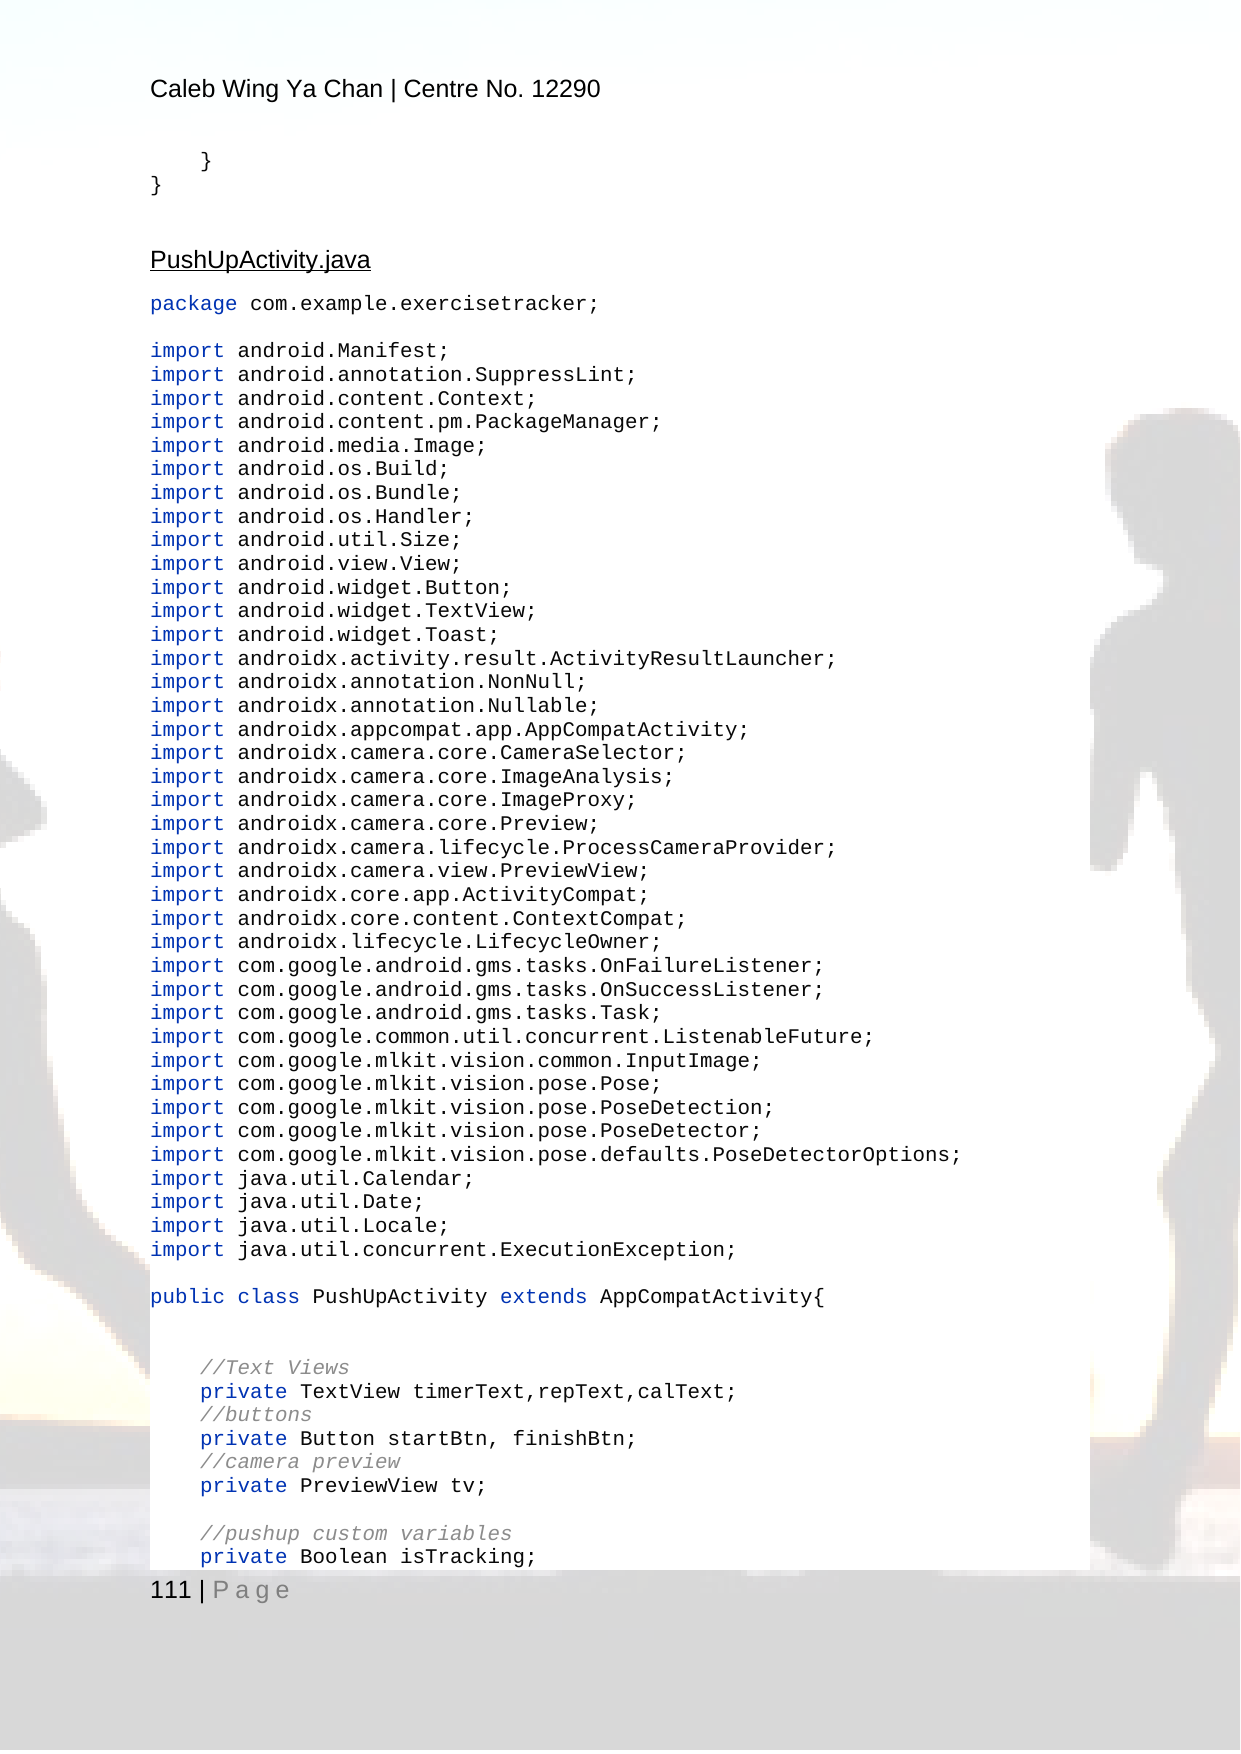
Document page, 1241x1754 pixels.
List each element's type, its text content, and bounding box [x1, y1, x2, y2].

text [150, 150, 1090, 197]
text PushUpActivity.java [150, 245, 1090, 274]
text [150, 293, 1090, 1570]
